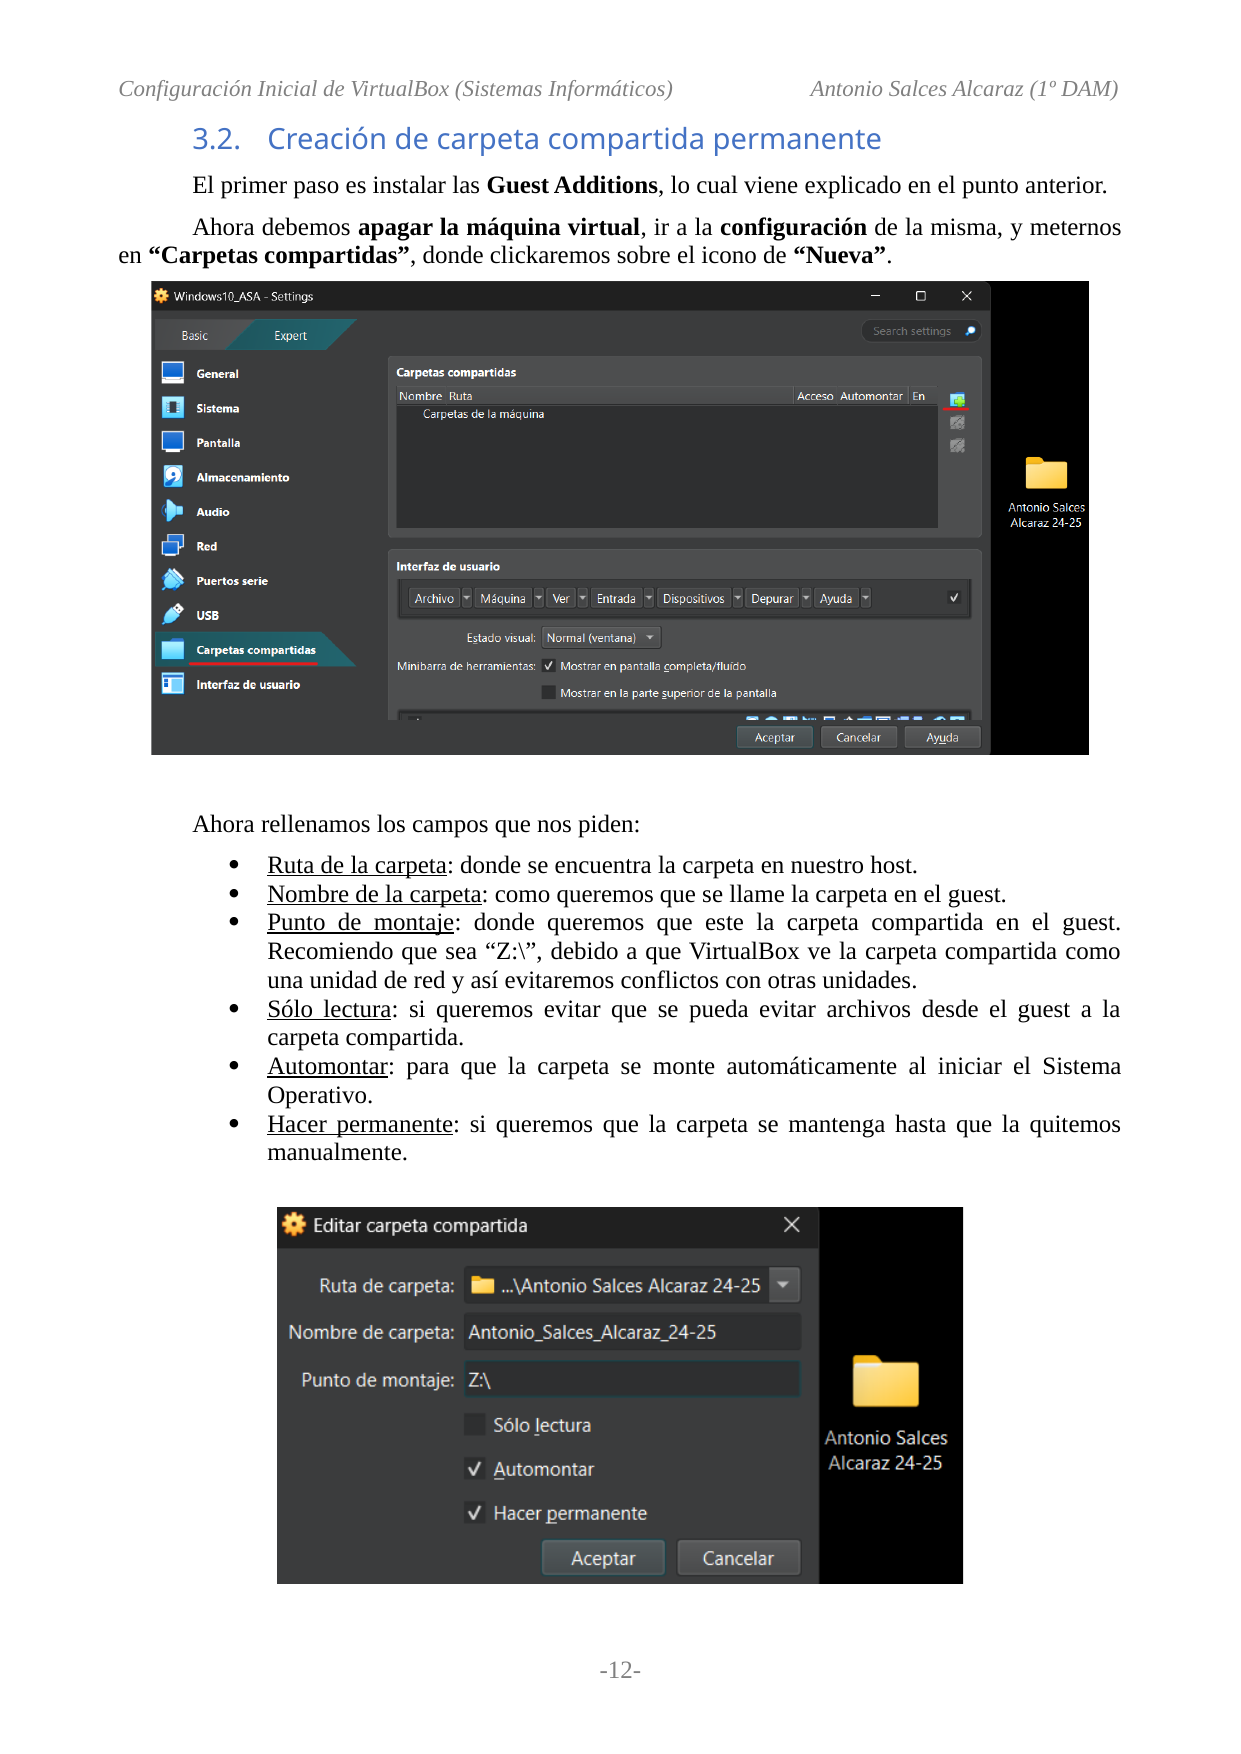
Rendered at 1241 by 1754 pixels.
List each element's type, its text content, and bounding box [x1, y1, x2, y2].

picture [151, 281, 1089, 755]
subtitle Creación de carpeta compartida permanente [192, 118, 1122, 158]
list Sólo lectura: si queremos evitar que se pueda evitar archivos desde el guest a la carpeta compartida. [229, 994, 1122, 1051]
list Punto de montaje: donde queremos que este la carpeta compartida en el guest. Recomiendo que sea “Z:\”, debido a que VirtualBox ve la carpeta compartida como una unidad de red y así evitaremos conflictos con otras unidades. [229, 907, 1122, 994]
text Ahora debemos apagar la máquina virtual, ir a la configuración de la misma, y meternos en “Carpetas compartidas”, donde clickaremos sobre el icono de “Nueva”. [118, 212, 1122, 269]
picture [277, 1207, 964, 1584]
list Hacer permanente: si queremos que la carpeta se mantenga hasta que la quitemos manualmente. [229, 1109, 1122, 1166]
text Ahora rellenamos los campos que nos piden: [118, 809, 1122, 837]
text El primer paso es instalar las Guest Additions, lo cual viene explicado en el punto anterior. [118, 170, 1122, 199]
list Ruta de la carpeta: donde se encuentra la carpeta en nuestro host. [229, 850, 1122, 879]
list Nombre de la carpeta: como queremos que se llame la carpeta en el guest. [229, 879, 1122, 907]
list Automontar: para que la carpeta se monte automáticamente al iniciar el Sistema Operativo. [229, 1051, 1122, 1109]
